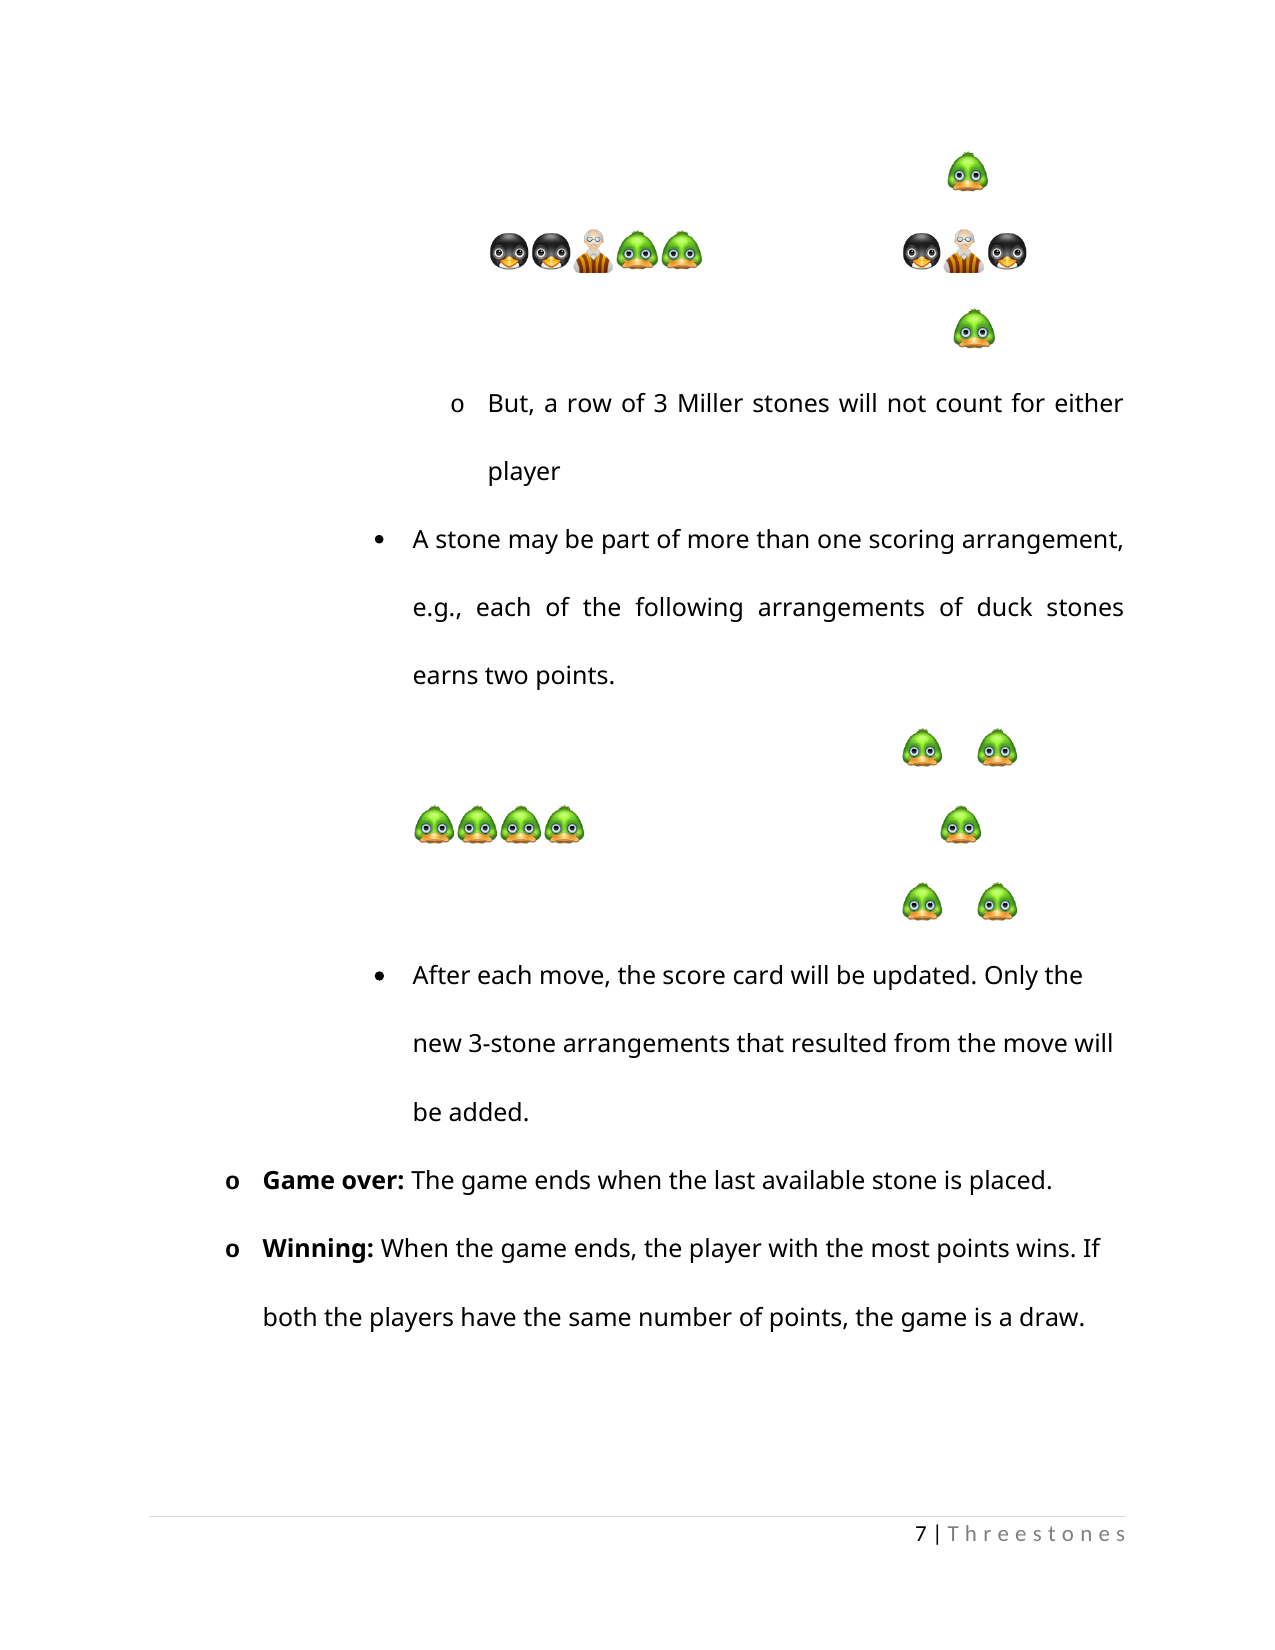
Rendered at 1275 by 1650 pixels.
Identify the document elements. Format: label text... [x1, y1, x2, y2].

picture [900, 726, 944, 770]
list After each move, the score card will be updated. Only the new 3-stone arrangements that resulted from the move will be added. [375, 958, 1125, 1128]
picture [975, 880, 1019, 924]
list But, a row of 3 Miller stones will not count for either player [450, 385, 1125, 488]
picture [938, 803, 983, 847]
list Game over: The game ends when the last available stone is placed. [225, 1162, 1125, 1197]
picture [900, 880, 944, 924]
picture [900, 229, 1028, 273]
picture [975, 726, 1019, 770]
list A stone may be part of more than one scoring arrangement, e.g., each of the following arrangements of duck stones earns two points. [375, 522, 1125, 692]
list Winning: When the game ends, the player with the most points wins. If both the players have the same number of points, the game is a draw. [225, 1231, 1125, 1333]
picture [412, 803, 586, 847]
picture [487, 228, 704, 273]
picture [952, 306, 997, 352]
picture [945, 150, 990, 195]
